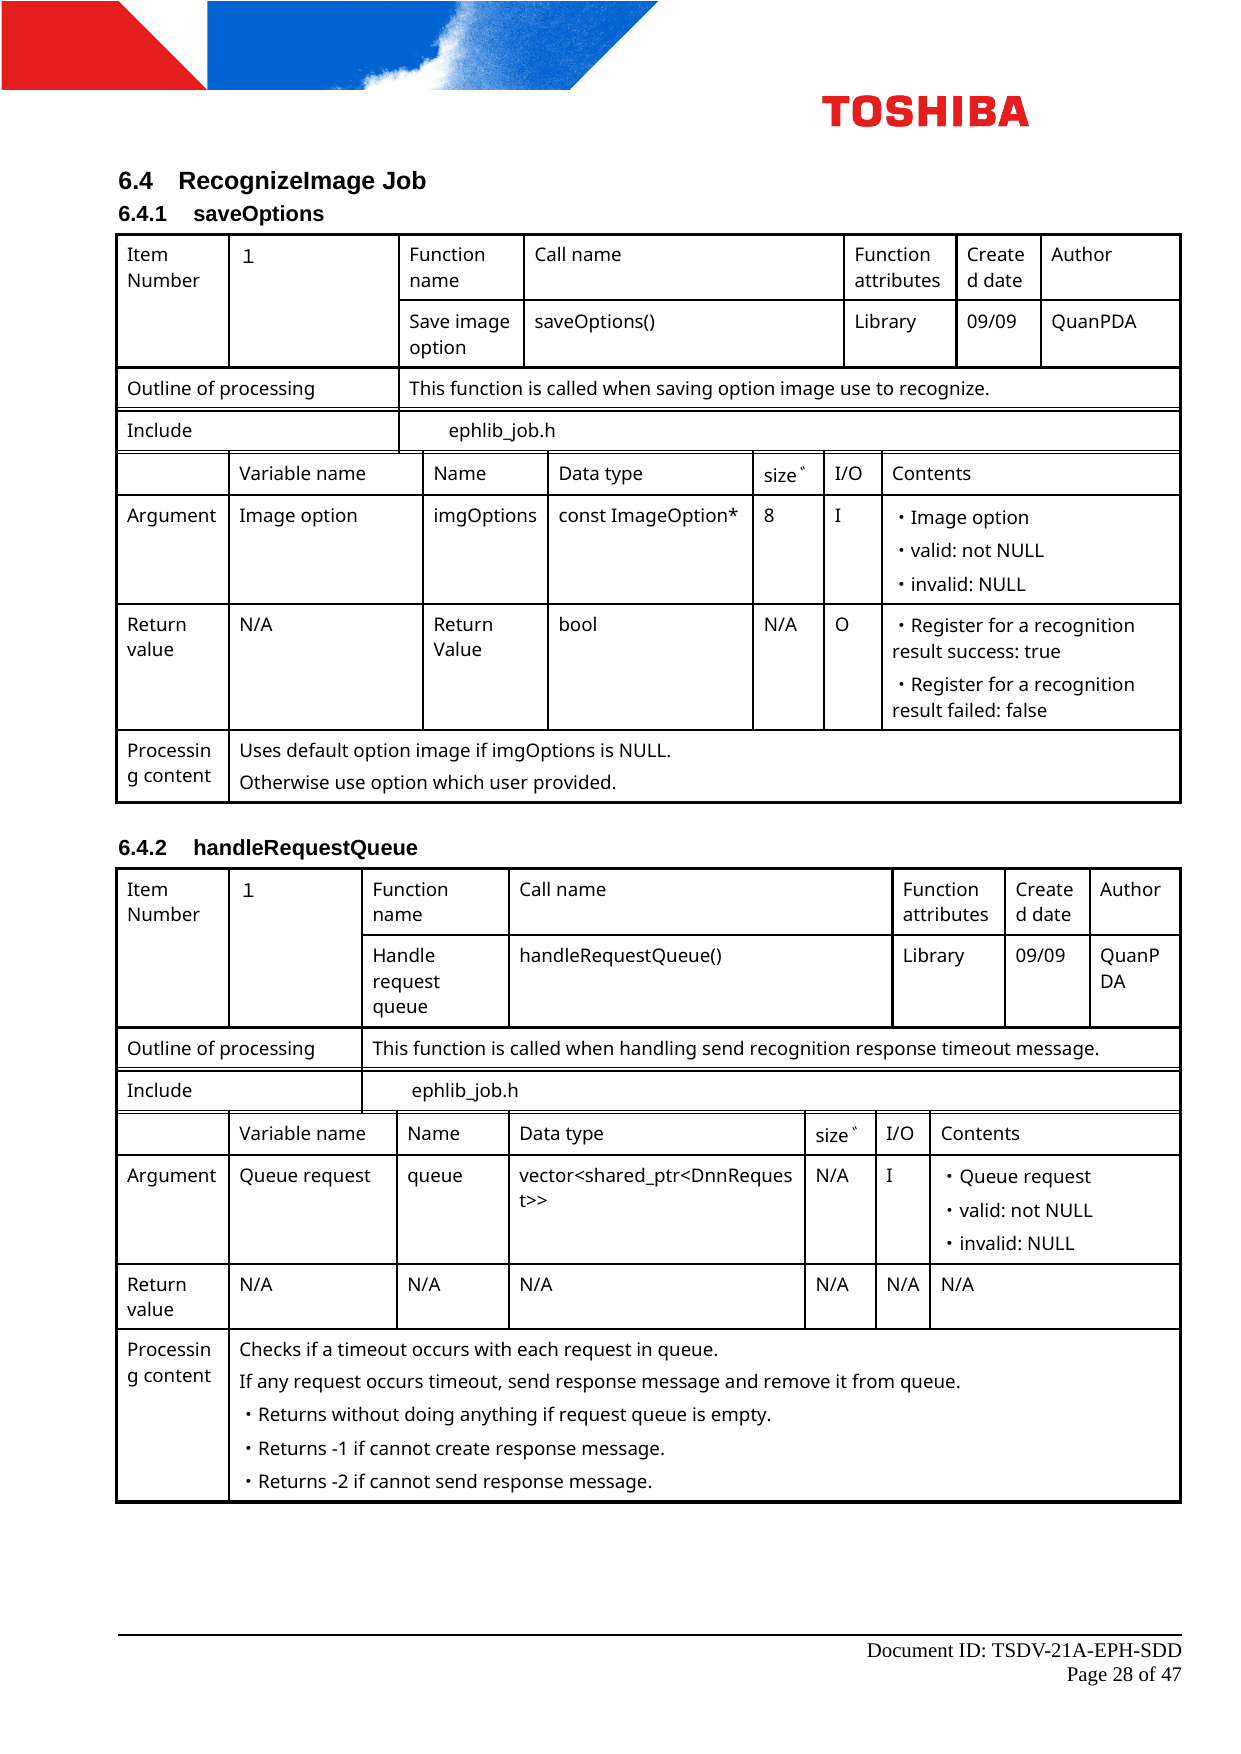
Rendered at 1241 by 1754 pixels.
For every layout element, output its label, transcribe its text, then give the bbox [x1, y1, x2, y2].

table_cell Image option [230, 496, 422, 603]
table_cell N/A [931, 1265, 1179, 1328]
table_cell QuanPDA [1091, 936, 1179, 1026]
table_cell Processing content [118, 1330, 228, 1500]
picture [1, 1, 1241, 149]
subtitle saveOptions [118, 201, 1182, 226]
table_cell Queue request [230, 1156, 396, 1262]
table_cell Return value [118, 605, 228, 729]
table_header Created date [1006, 870, 1089, 933]
table_header １ [230, 870, 361, 1026]
table_cell Save image option [400, 301, 523, 366]
table_cell I [877, 1156, 929, 1262]
table_cell This function is called when saving option image use to recognize. [400, 369, 1179, 407]
table_cell bool [549, 605, 752, 729]
table_cell Outline of processing [118, 1029, 361, 1067]
table_cell Return value [118, 1265, 228, 1328]
subtitle RecognizeImage Job [118, 166, 1182, 195]
table_cell sizeﾞ [806, 1114, 875, 1154]
table_cell Contents [883, 454, 1179, 494]
table_cell 09/09 [1006, 936, 1089, 1026]
table_cell O [825, 605, 881, 729]
table_cell Include [118, 1072, 361, 1109]
table_header Function name [363, 870, 508, 933]
table_header Function attributes [845, 236, 955, 299]
table_cell Processing content [118, 731, 228, 801]
table_cell N/A [510, 1265, 804, 1328]
table_header １ [230, 236, 398, 366]
table_cell Return Value [424, 605, 547, 729]
table_cell ・Image option ・valid: not NULL ・invalid: NULL [883, 496, 1179, 603]
table_cell Outline of processing [118, 369, 398, 407]
table_header Item Number [118, 870, 228, 1026]
table_cell N/A [230, 1265, 396, 1328]
table_cell Variable name [230, 454, 422, 494]
table_header Item Number [118, 236, 228, 366]
table_cell Uses default option image if imgOptions is NULL. Otherwise use option which user provided. [230, 731, 1179, 801]
table_header Author [1042, 236, 1179, 299]
table_cell Include [118, 412, 398, 449]
table_cell vector<shared_ptr<DnnRequest>> [510, 1156, 804, 1262]
table_cell Data type [549, 454, 752, 494]
table_header Function attributes [894, 870, 1004, 933]
table_cell N/A [806, 1265, 875, 1328]
table_cell N/A [877, 1265, 929, 1328]
table_header Call name [525, 236, 843, 299]
table_cell N/A [754, 605, 823, 729]
table_cell Library [845, 301, 955, 366]
table_cell This function is called when handling send recognition response timeout message. [363, 1029, 1179, 1067]
table_cell const ImageOption* [549, 496, 752, 603]
table_cell Checks if a timeout occurs with each request in queue. If any request occurs timeout, send response message and remove it from queue. ・Returns without doing anything if request queue is empty. ・Returns -1 if cannot create response message. ・Returns -2 if cannot send response message. [230, 1330, 1179, 1500]
table_cell Argument [118, 496, 228, 603]
table_cell I [825, 496, 881, 603]
table_cell I/O [877, 1114, 929, 1154]
table_header Author [1091, 870, 1179, 933]
table_cell sizeﾞ [754, 454, 823, 494]
table_cell N/A [806, 1156, 875, 1262]
subtitle handleRequestQueue [118, 835, 1182, 861]
table_cell 8 [754, 496, 823, 603]
table_cell ephlib_job.h [400, 412, 1179, 449]
table_cell Contents [931, 1114, 1179, 1154]
table_cell N/A [230, 605, 422, 729]
table_header Created date [958, 236, 1040, 299]
table_cell handleRequestQueue() [510, 936, 891, 1026]
table_cell Name [398, 1114, 508, 1154]
table_cell imgOptions [424, 496, 547, 603]
table_cell saveOptions() [525, 301, 843, 366]
table_cell I/O [825, 454, 881, 494]
table_cell queue [398, 1156, 508, 1262]
table_cell Library [894, 936, 1004, 1026]
table_cell Argument [118, 1156, 228, 1262]
table_cell 09/09 [958, 301, 1040, 366]
table_cell ・Register for a recognition result success: true ・Register for a recognition result failed: false [883, 605, 1179, 729]
table_cell ・Queue request ・valid: not NULL ・invalid: NULL [931, 1156, 1179, 1262]
table_header Call name [510, 870, 891, 933]
table_cell Variable name [230, 1114, 396, 1154]
table_header Function name [400, 236, 523, 299]
table_cell QuanPDA [1042, 301, 1179, 366]
table_cell [118, 454, 228, 494]
table_cell Data type [510, 1114, 804, 1154]
table_cell ephlib_job.h [363, 1072, 1179, 1109]
table_cell Handle request queue [363, 936, 508, 1026]
table_cell N/A [398, 1265, 508, 1328]
table_cell [118, 1114, 228, 1154]
table_cell Name [424, 454, 547, 494]
